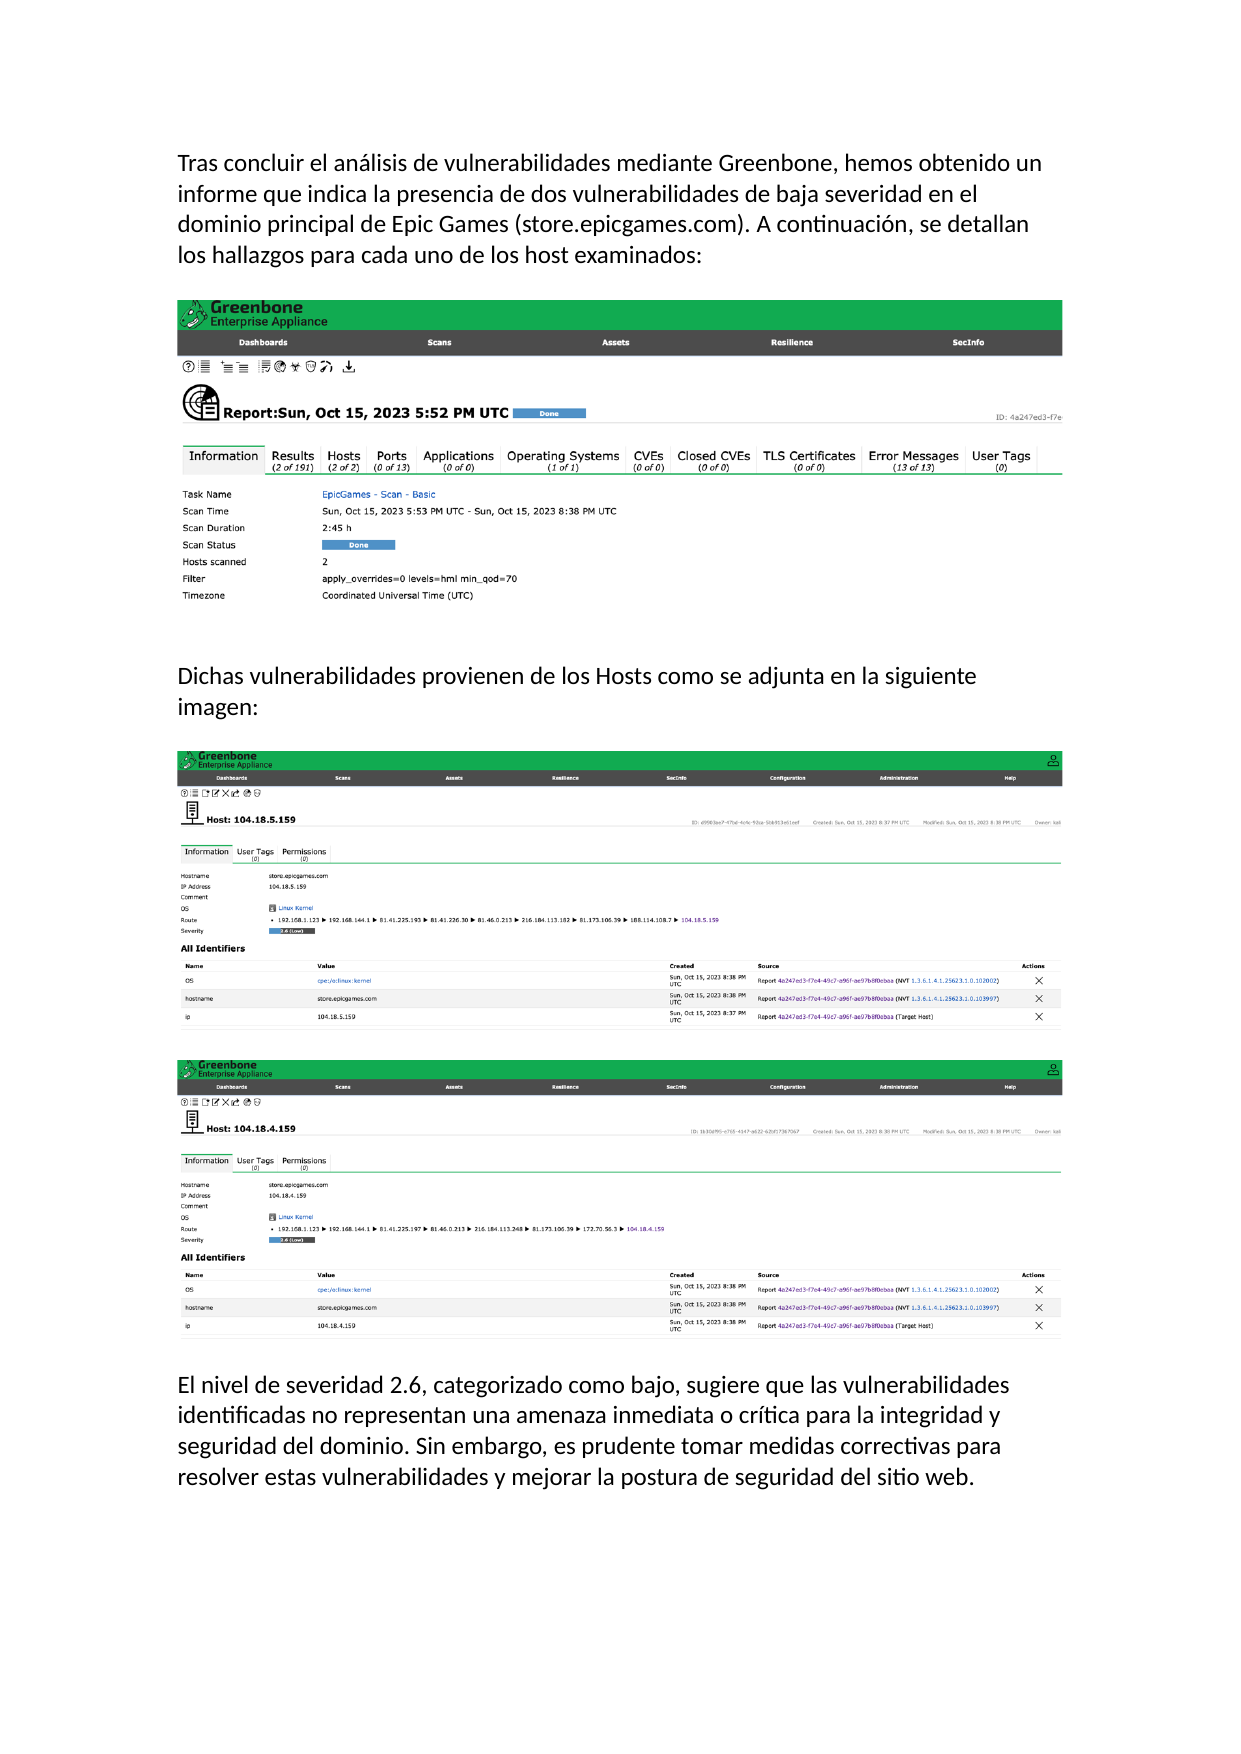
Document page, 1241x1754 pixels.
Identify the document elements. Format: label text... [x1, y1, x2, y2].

text Tras concluir el análisis de vulnerabilidades mediante Greenbone, hemos obtenido un informe que indica la presencia de dos vulnerabilidades de baja severidad en el dominio principal de Epic Games (store.epicgames.com). A continuación, se detallan los hallazgos para cada uno de los host examinados: [177, 148, 1063, 270]
picture [177, 751, 1063, 1030]
picture [177, 1060, 1063, 1339]
text Dichas vulnerabilidades provienen de los Hosts como se adjunta en la siguiente imagen: [177, 660, 1063, 721]
picture [177, 300, 1063, 630]
text El nivel de severidad 2.6, categorizado como bajo, sugiere que las vulnerabilidades identificadas no representan una amenaza inmediata o crítica para la integridad y seguridad del dominio. Sin embargo, es prudente tomar medidas correctivas para resolver estas vulnerabilidades y mejorar la postura de seguridad del sitio web. [177, 1369, 1063, 1491]
